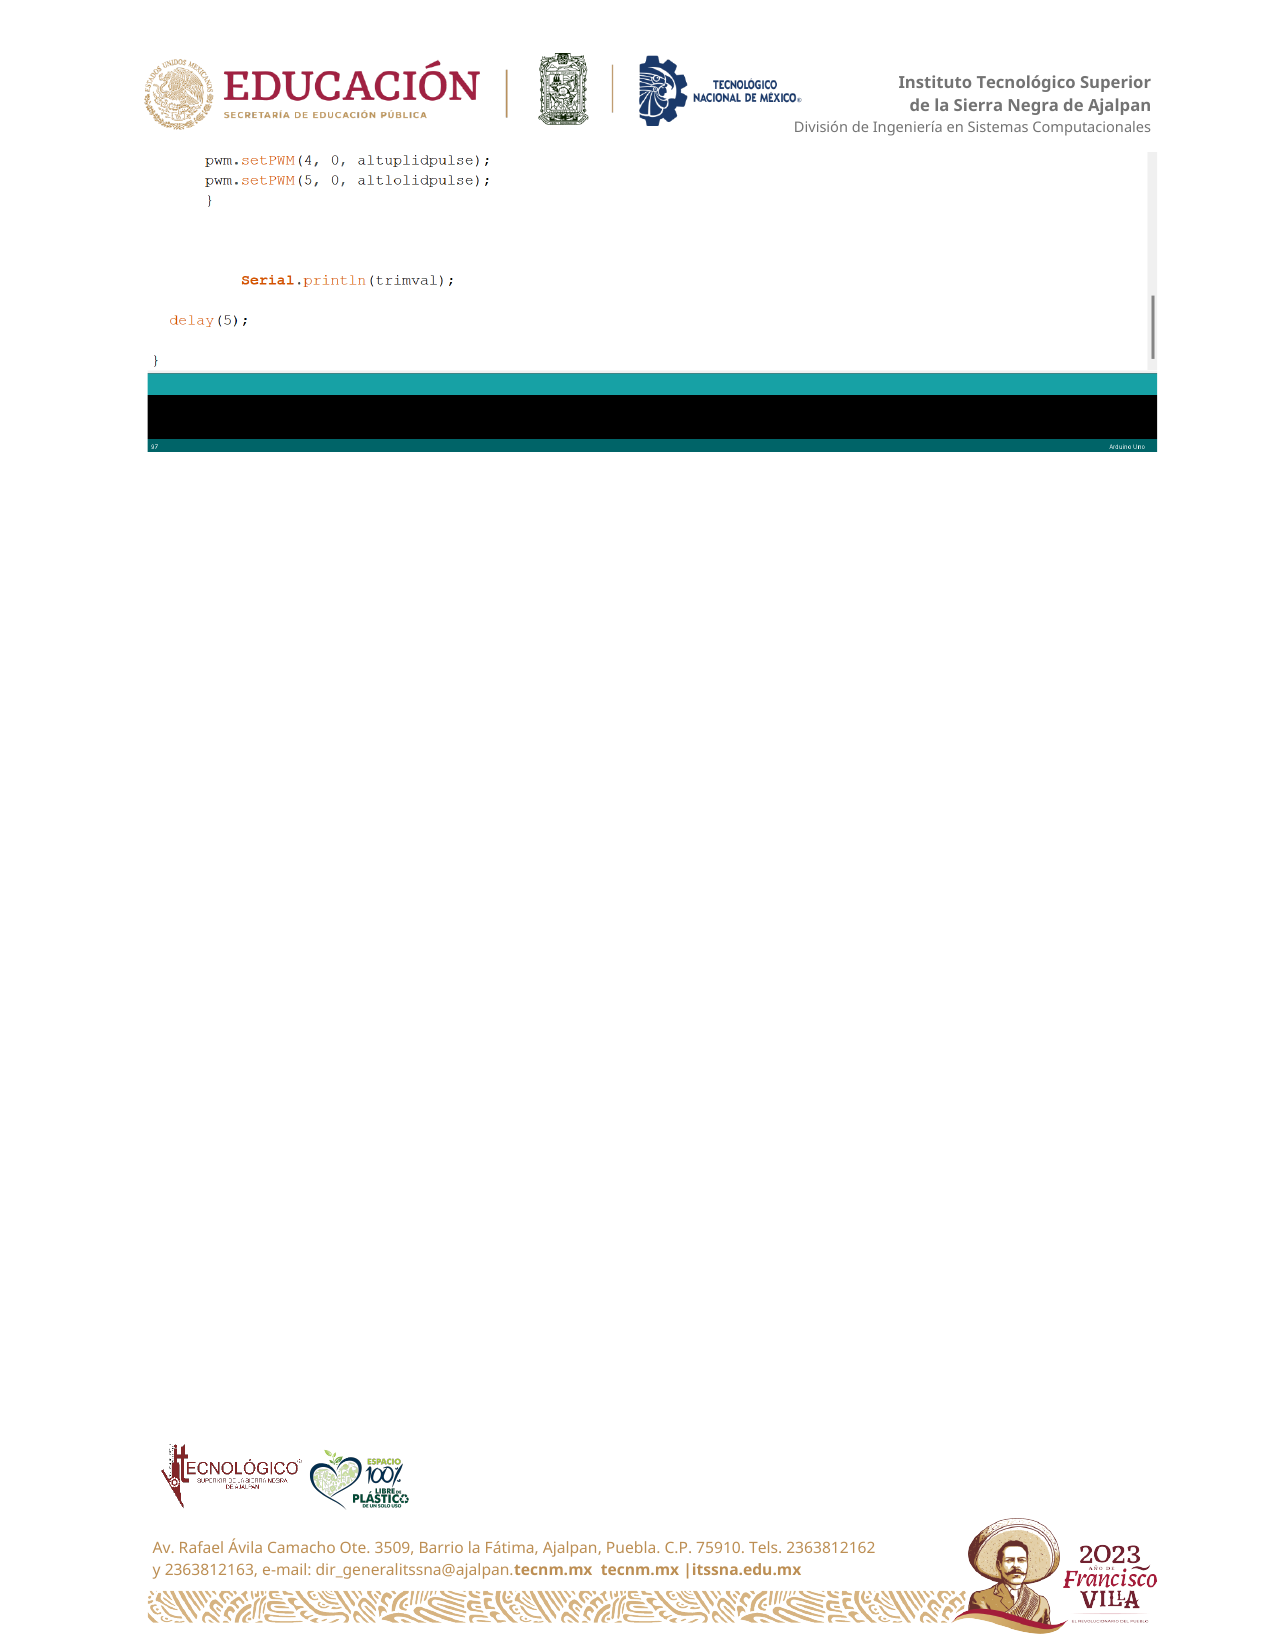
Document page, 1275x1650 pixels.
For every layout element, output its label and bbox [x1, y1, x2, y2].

picture [538, 53, 589, 125]
picture [147, 1518, 1158, 1634]
picture [160, 1442, 414, 1513]
picture [147, 152, 1158, 452]
picture [137, 59, 531, 130]
picture [596, 54, 808, 126]
